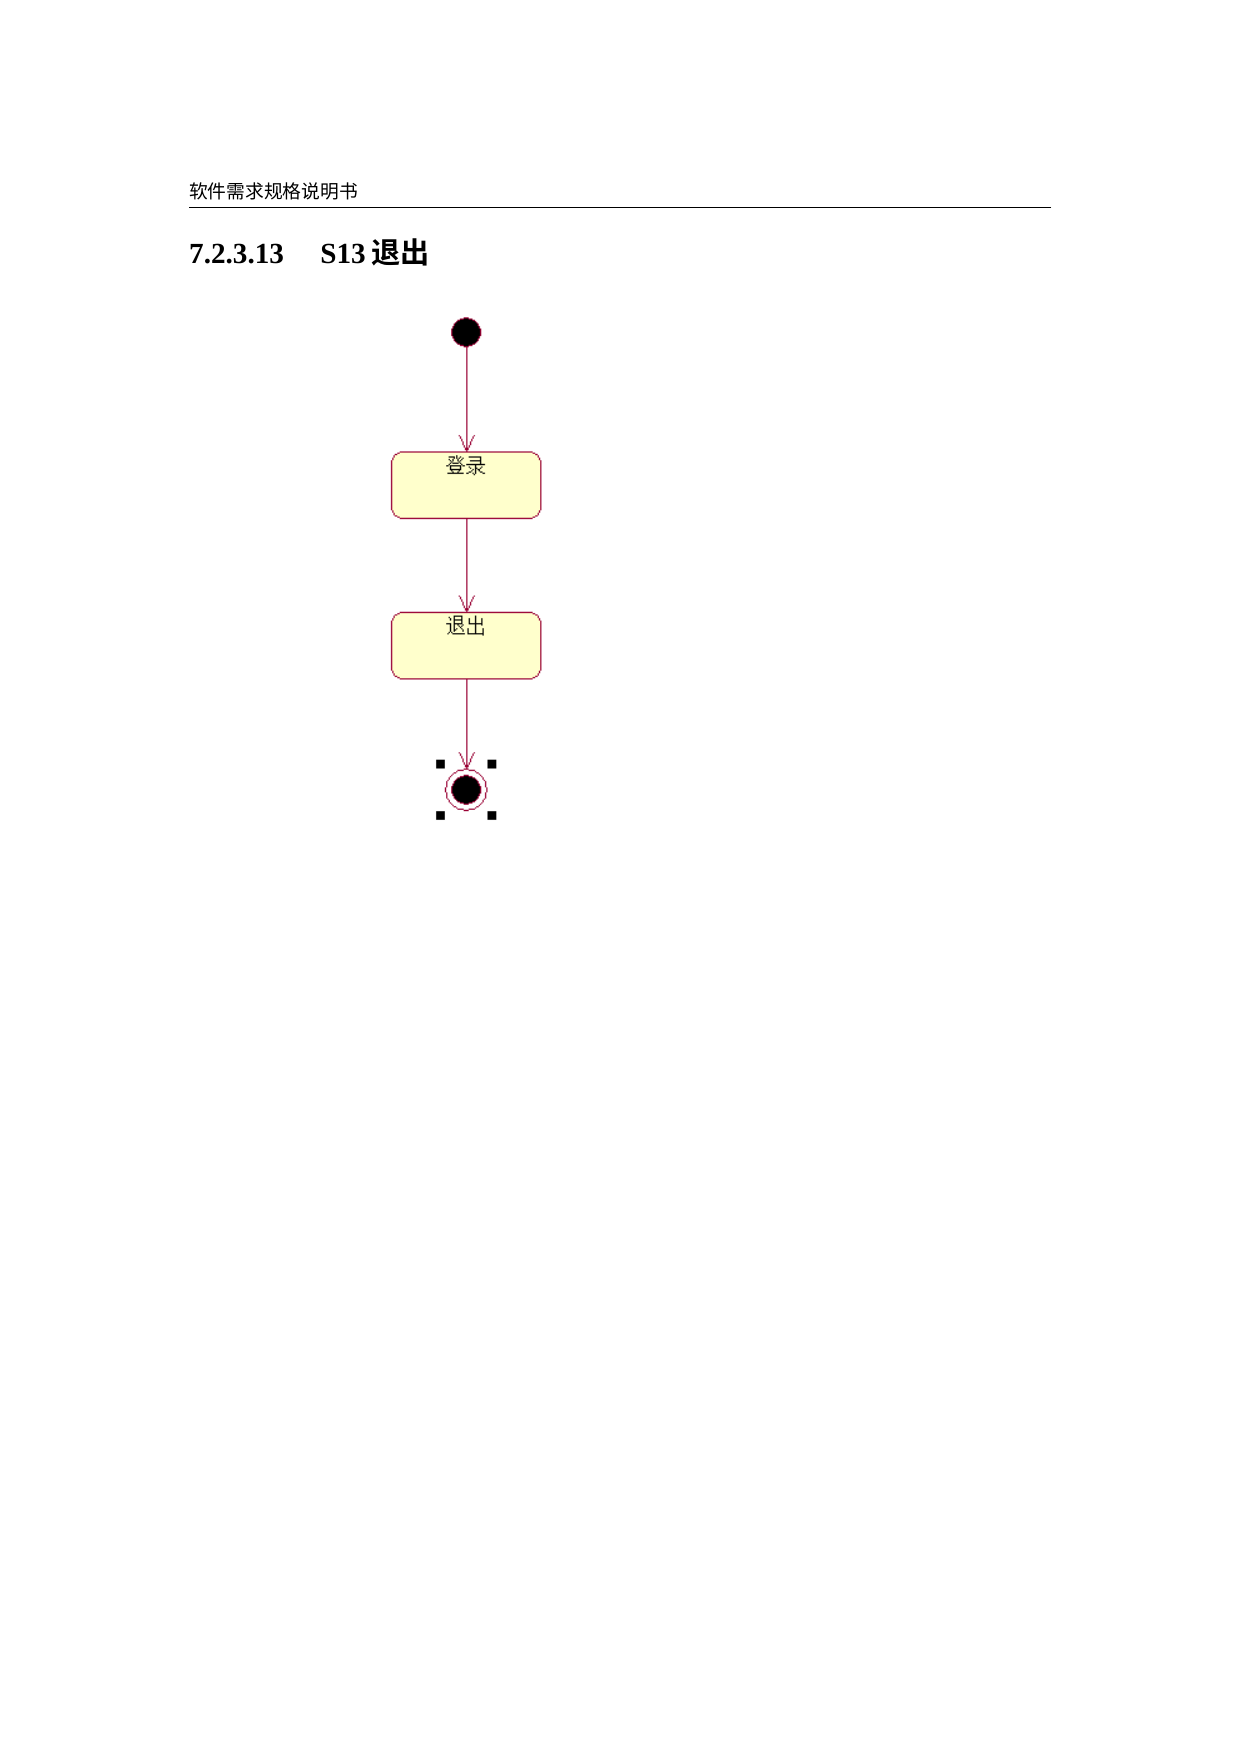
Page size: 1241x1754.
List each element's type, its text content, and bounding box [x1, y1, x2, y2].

subtitle S13退出 [189, 229, 1051, 272]
picture [188, 271, 697, 904]
